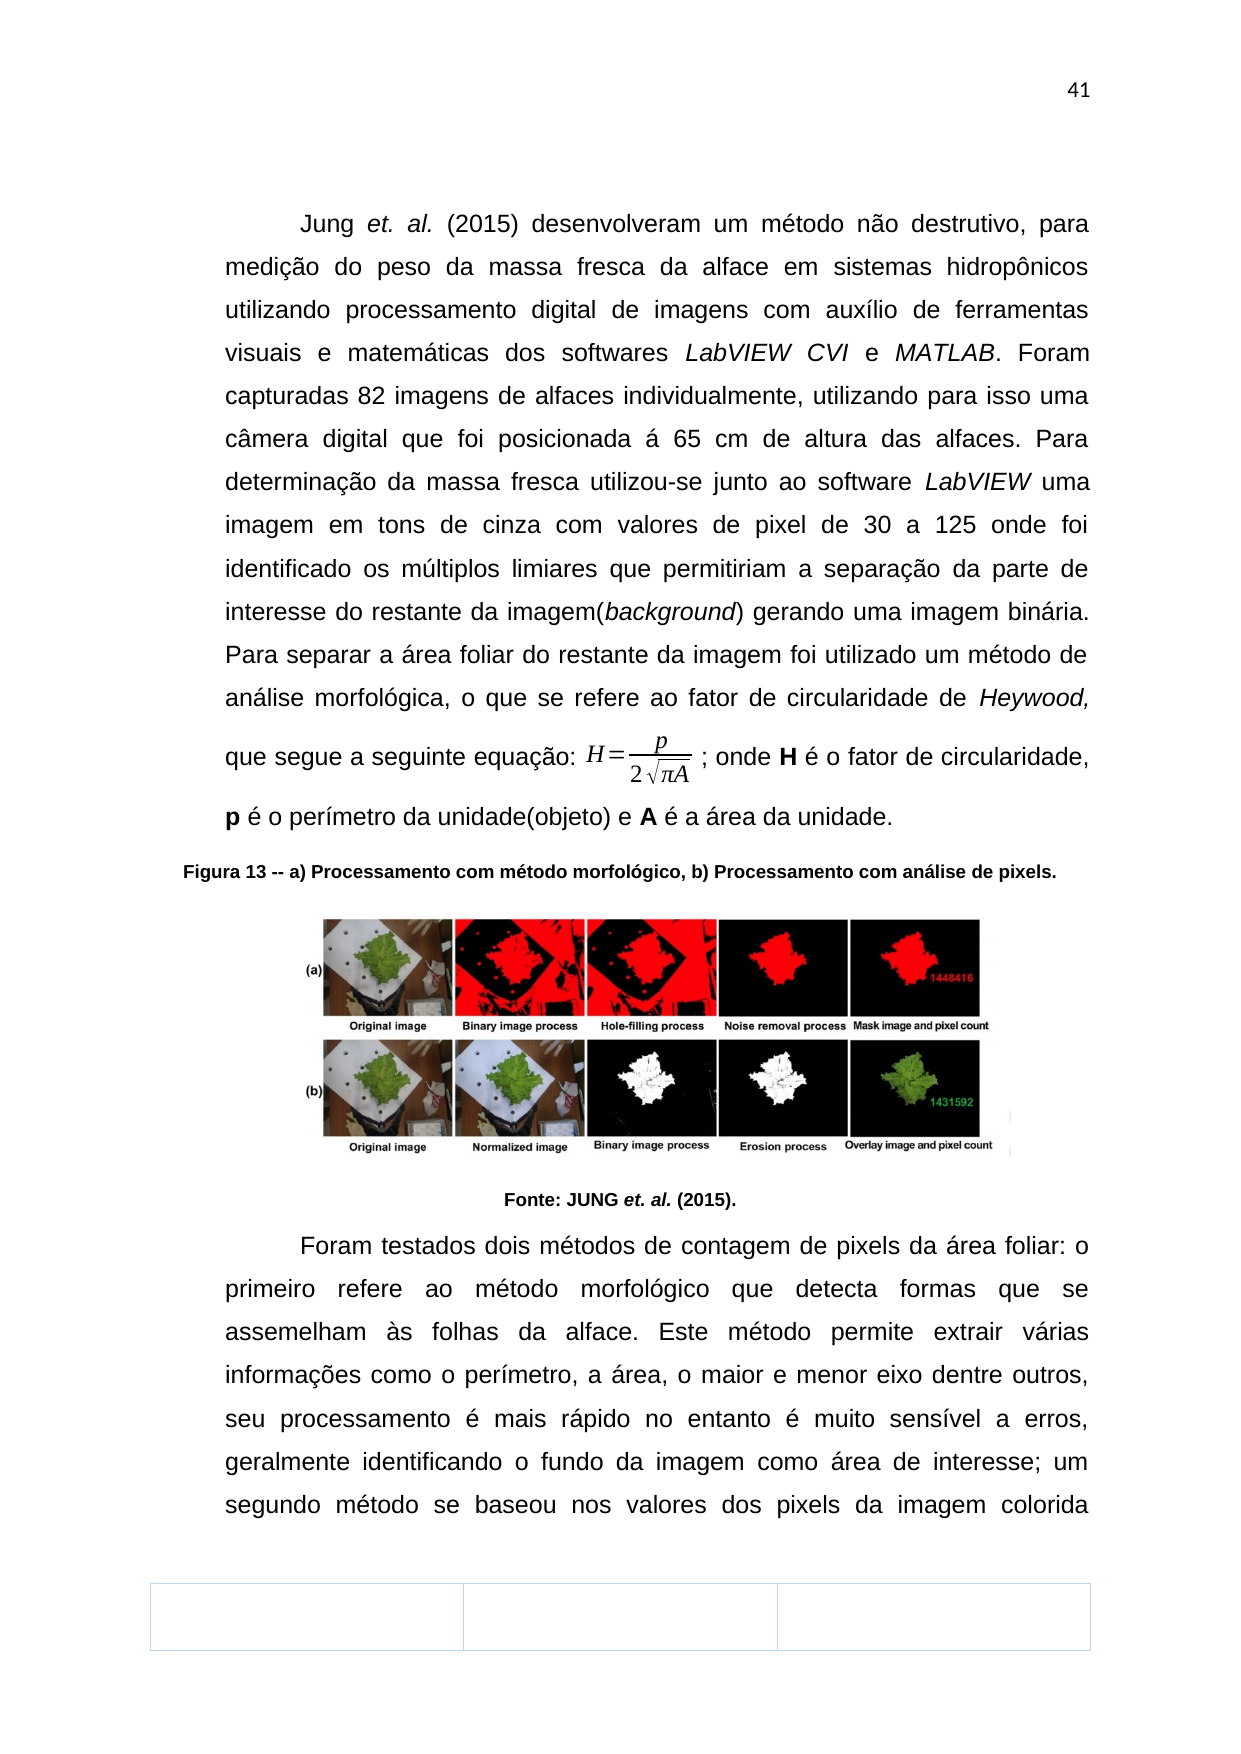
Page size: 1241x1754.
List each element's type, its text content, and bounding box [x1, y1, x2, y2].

text Figura 13 -- a) Processamento com método morfológico, b) Processamento com análise de pixels. [150, 861, 1090, 883]
text Jung et. al. (2015) desenvolveram um método não destrutivo, para medição do peso da massa fresca da alface em sistemas hidropônicos utilizando processamento digital de imagens com auxílio de ferramentas visuais e matemáticas dos softwares LabVIEW CVI e MATLAB. Foram capturadas 82 imagens de alfaces individualmente, utilizando para isso uma câmera digital que foi posicionada á 65 cm de altura das alfaces. Para determinação da massa fresca utilizou-se junto ao software LabVIEW uma imagem em tons de cinza com valores de pixel de 30 a 125 onde foi identificado os múltiplos limiares que permitiriam a separação da parte de interesse do restante da imagem(background) gerando uma imagem binária. Para separar a área foliar do restante da imagem foi utilizado um método de análise morfológica, o que se refere ao fator de circularidade de Heywood, que segue a seguinte equação: ; onde H é o fator de circularidade, p é o perímetro da unidade(objeto) e A é a área da unidade. [225, 209, 1090, 830]
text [225, 1231, 1090, 1518]
text Fonte: JUNG et. al. (2015). [150, 1189, 1090, 1210]
picture [300, 903, 1011, 1158]
